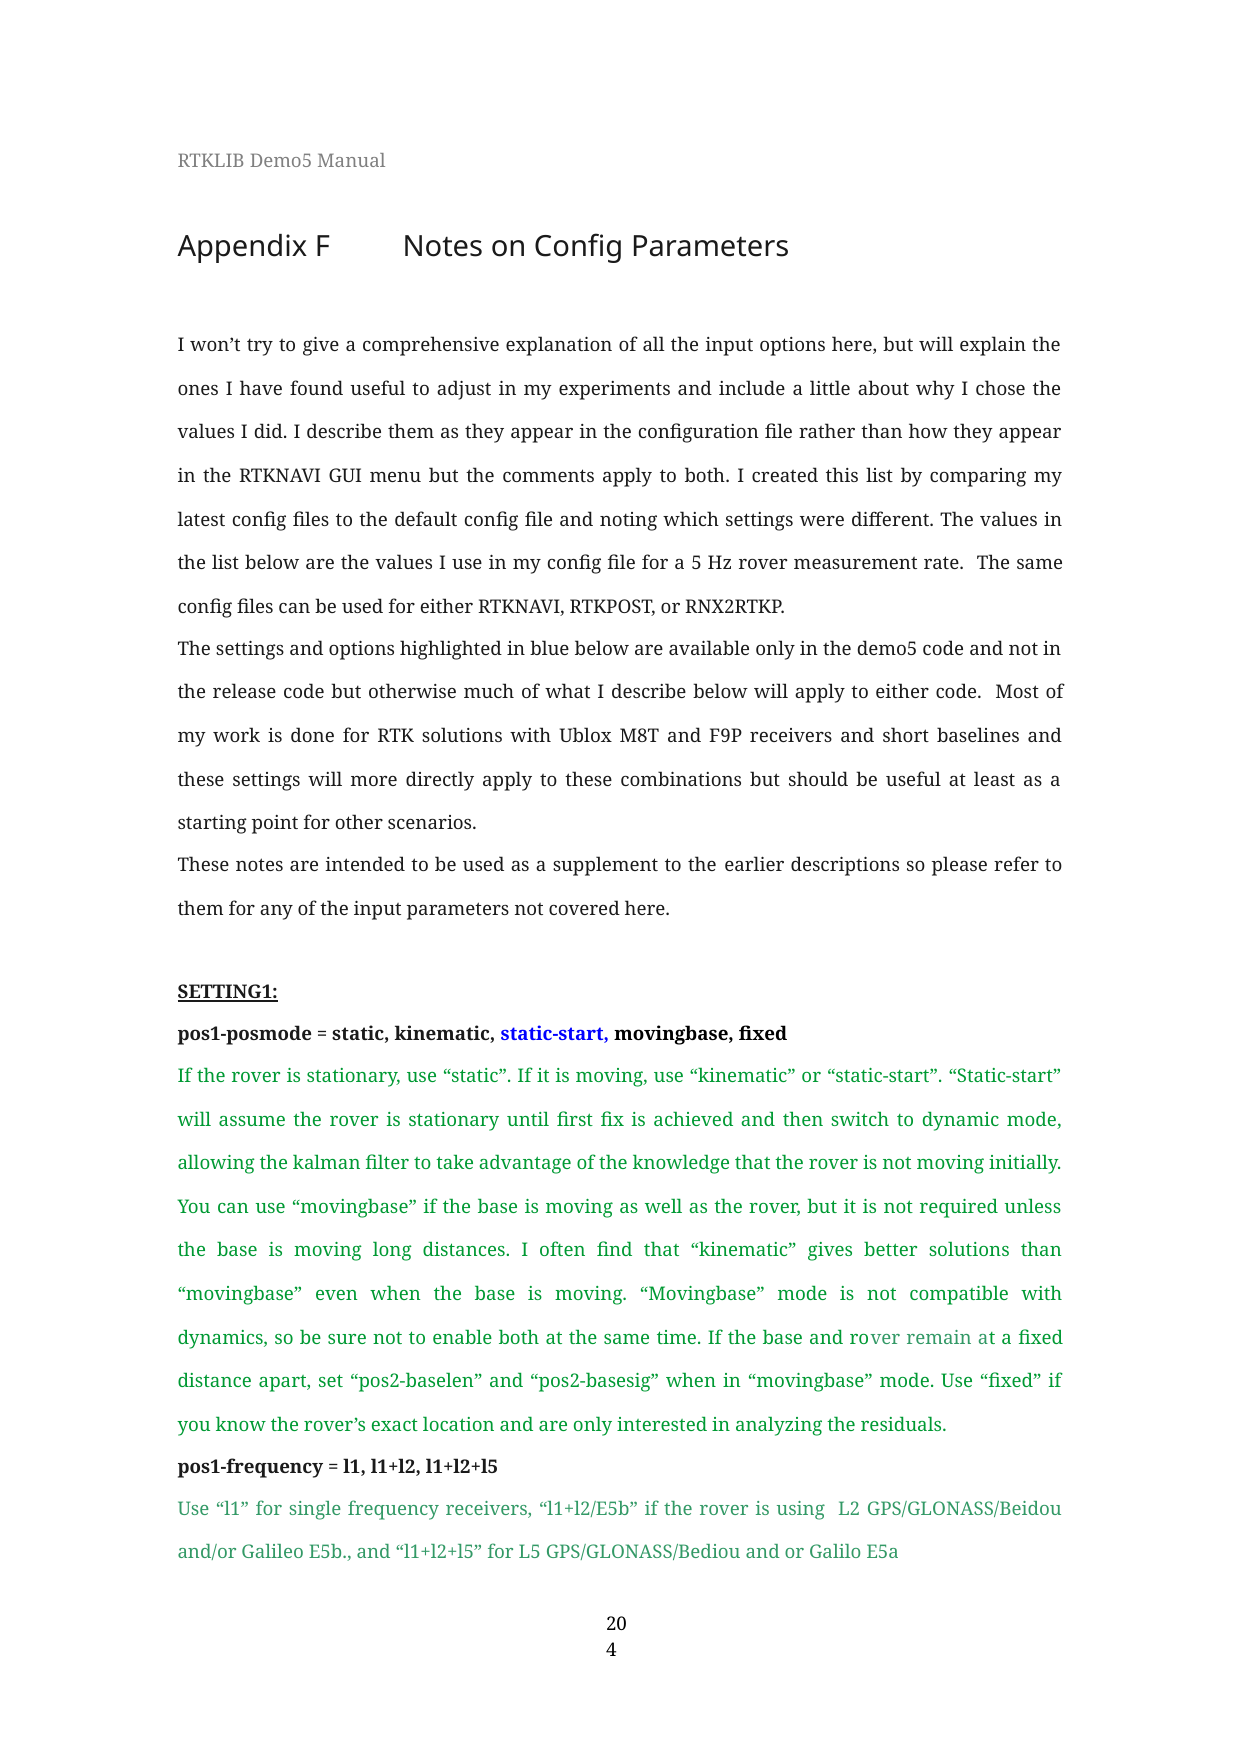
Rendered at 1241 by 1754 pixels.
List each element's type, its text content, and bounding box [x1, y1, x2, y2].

subtitle Appendix F Notes on Config Parameters [177, 207, 1063, 283]
text These notes are intended to be used as a supplement to the earlier descriptions so please refer to them for any of the input parameters not covered here. [177, 845, 1063, 927]
text I won’t try to give a comprehensive explanation of all the input options here, but will explain the ones I have found useful to adjust in my experiments and include a little about why I chose the values I did. I describe them as they appear in the configuration file rather than how they appear in the RTKNAVI GUI menu but the comments apply to both. I created this list by comparing my latest config files to the default config file and noting which settings were different. The values in the list below are the values I use in my config file for a 5 Hz rover measurement rate. The same config files can be used for either RTKNAVI, RTKPOST, or RNX2RTKP. [177, 325, 1063, 625]
text The settings and options highlighted in blue below are available only in the demo5 code and not in the release code but otherwise much of what I describe below will apply to either code. Most of my work is done for RTK solutions with Ublox M8T and F9P receivers and short baselines and these settings will more directly apply to these combinations but should be useful at least as a starting point for other scenarios. [177, 629, 1063, 841]
text SETTING1: [177, 972, 1063, 1010]
text Use “l1” for single frequency receivers, “l1+l2/E5b” if the rover is using L2 GPS/GLONASS/Beidou and/or Galileo E5b., and “l1+l2+l5” for L5 GPS/GLONASS/Bediou and or Galilo E5a [177, 1489, 1063, 1570]
text If the rover is stationary, use “static”. If it is moving, use “kinematic” or “static-start”. “Static-start” will assume the rover is stationary until first fix is achieved and then switch to dynamic mode, allowing the kalman filter to take advantage of the knowledge that the rover is not moving initially. You can use “movingbase” if the base is moving as well as the rover, but it is not required unless the base is moving long distances. I often find that “kinematic” gives better solutions than “movingbase” even when the base is moving. “Movingbase” mode is not compatible with dynamics, so be sure not to enable both at the same time. If the base and rover remain at a fixed distance apart, set “pos2-baselen” and “pos2-basesig” when in “movingbase” mode. Use “fixed” if you know the rover’s exact location and are only interested in analyzing the residuals. [177, 1056, 1063, 1443]
text pos1-posmode = static, kinematic, static-start, movingbase, fixed [177, 1014, 1063, 1052]
text pos1-frequency = l1, l1+l2, l1+l2+l5 [177, 1447, 1063, 1485]
